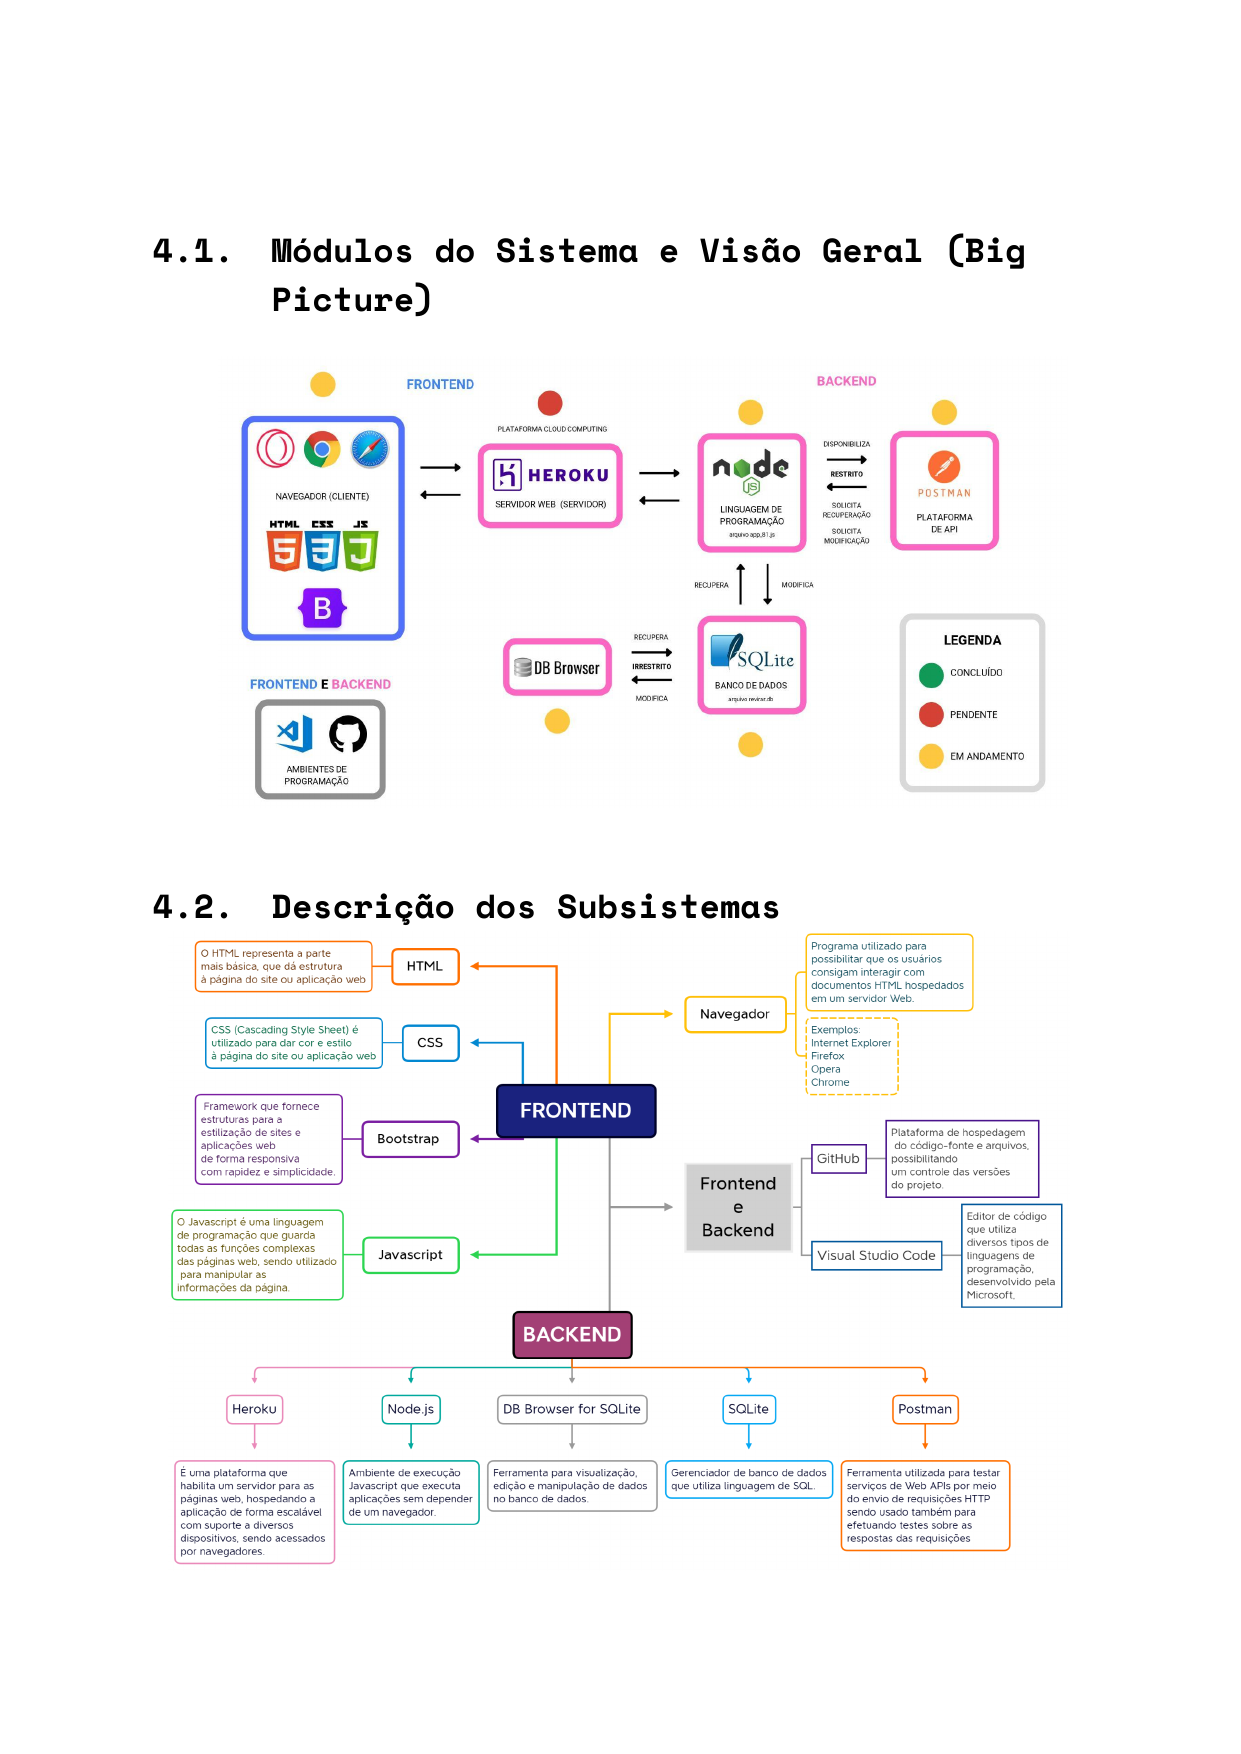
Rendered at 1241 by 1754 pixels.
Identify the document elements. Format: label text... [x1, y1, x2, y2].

picture [218, 356, 1069, 808]
subtitle Descrição dos Subsistemas [234, 882, 1165, 931]
picture [168, 931, 1070, 1571]
subtitle Módulos do Sistema e Visão Geral (Big Picture) [234, 225, 1165, 324]
